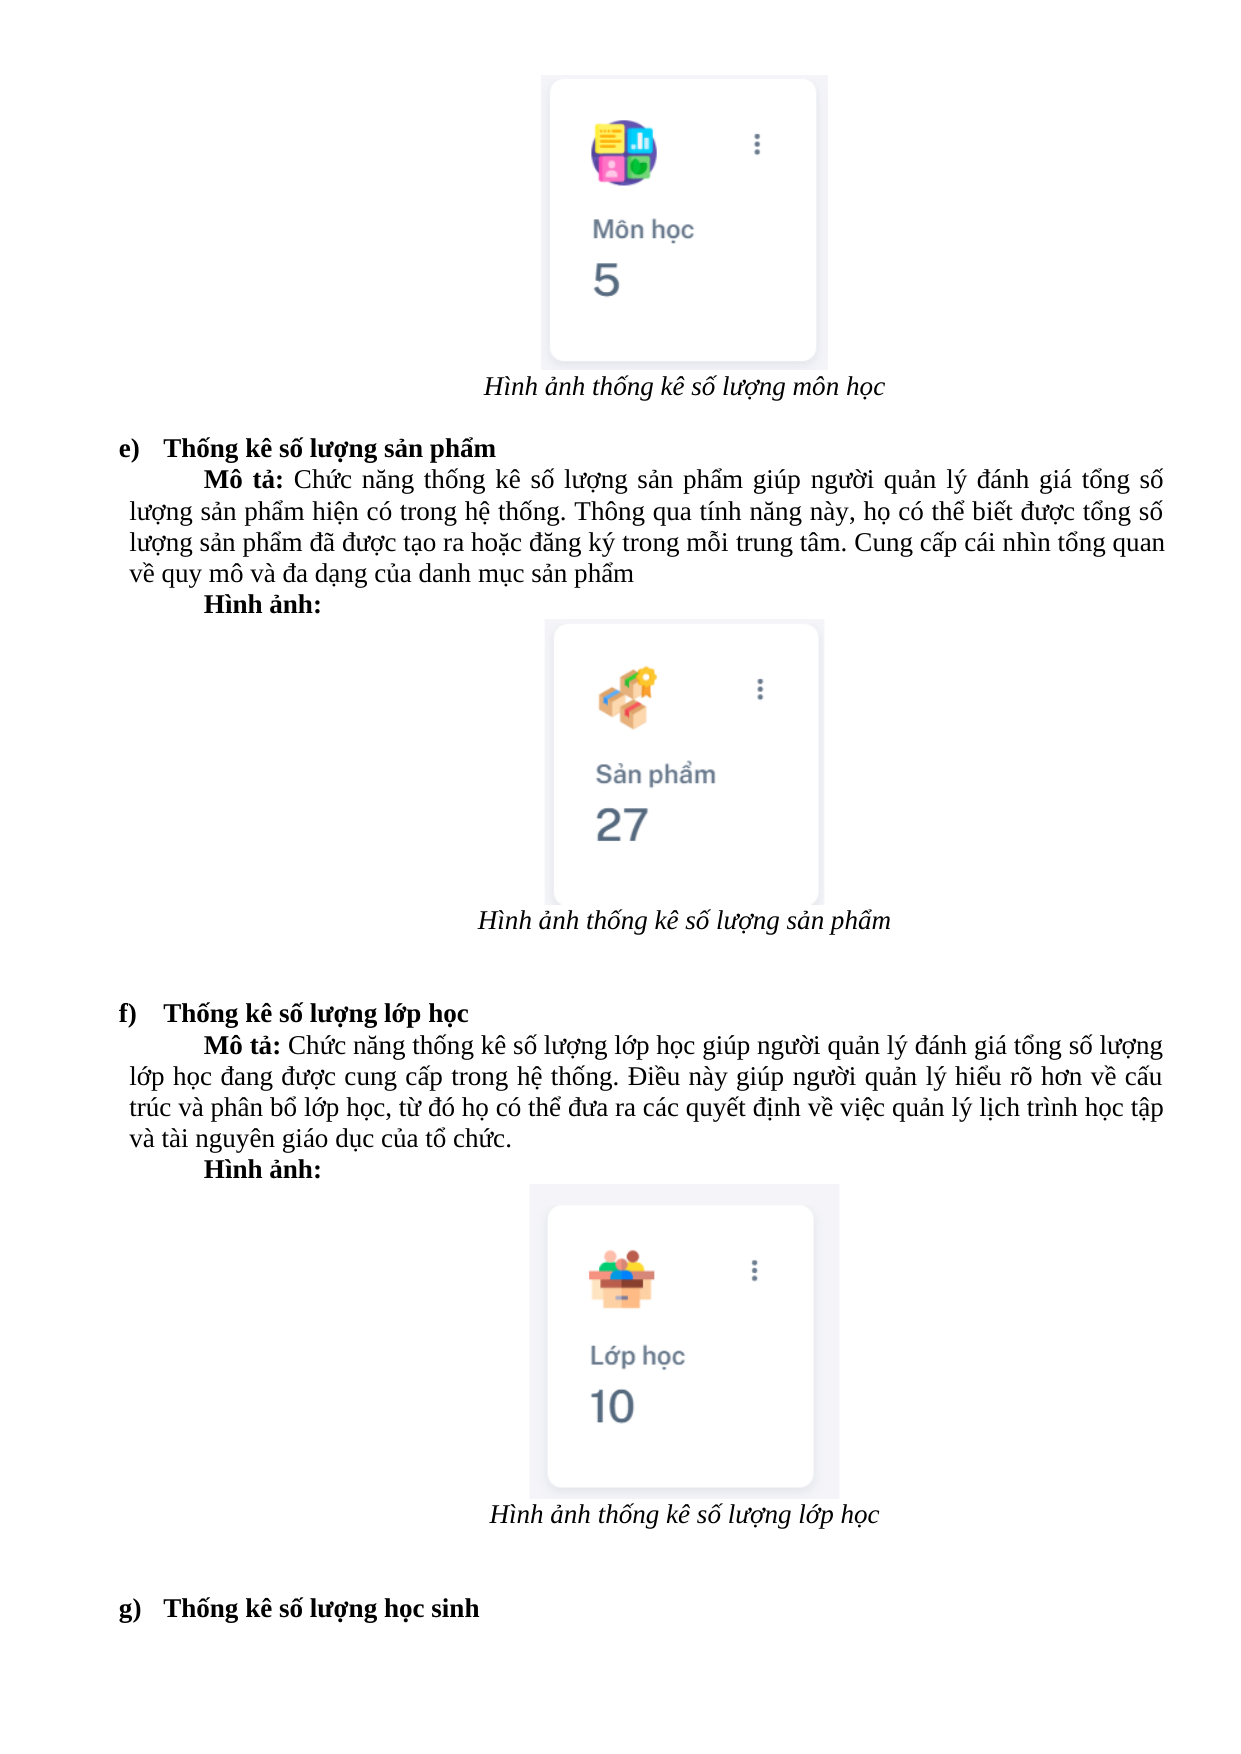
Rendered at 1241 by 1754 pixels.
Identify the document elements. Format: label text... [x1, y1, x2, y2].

list Thống kê số lượng lớp học [119, 998, 1165, 1029]
text Mô tả: Chức năng thống kê số lượng sản phẩm giúp người quản lý đánh giá tổng số lượng sản phẩm hiện có trong hệ thống. Thông qua tính năng này, họ có thể biết được tổng số lượng sản phẩm đã được tạo ra hoặc đăng ký trong mỗi trung tâm. Cung cấp cái nhìn tổng quan về quy mô và đa dạng của danh mục sản phẩm [129, 463, 1165, 588]
text Mô tả: Chức năng thống kê số lượng lớp học giúp người quản lý đánh giá tổng số lượng lớp học đang được cung cấp trong hệ thống. Điều này giúp người quản lý hiểu rõ hơn về cấu trúc và phân bổ lớp học, từ đó họ có thể đưa ra các quyết định về việc quản lý lịch trình học tập và tài nguyên giáo dục của tổ chức. [129, 1029, 1165, 1153]
text Hình ảnh thống kê số lượng lớp học [129, 1498, 1165, 1529]
list Thống kê số lượng sản phẩm [119, 432, 1165, 463]
list Thống kê số lượng học sinh [119, 1592, 1165, 1623]
text Hình ảnh: [129, 1153, 1165, 1184]
picture [529, 1184, 840, 1499]
text Hình ảnh thống kê số lượng sản phẩm [129, 904, 1165, 935]
text Hình ảnh: [129, 588, 1165, 619]
picture [540, 75, 829, 370]
picture [544, 619, 825, 905]
text Hình ảnh thống kê số lượng môn học [129, 370, 1165, 401]
